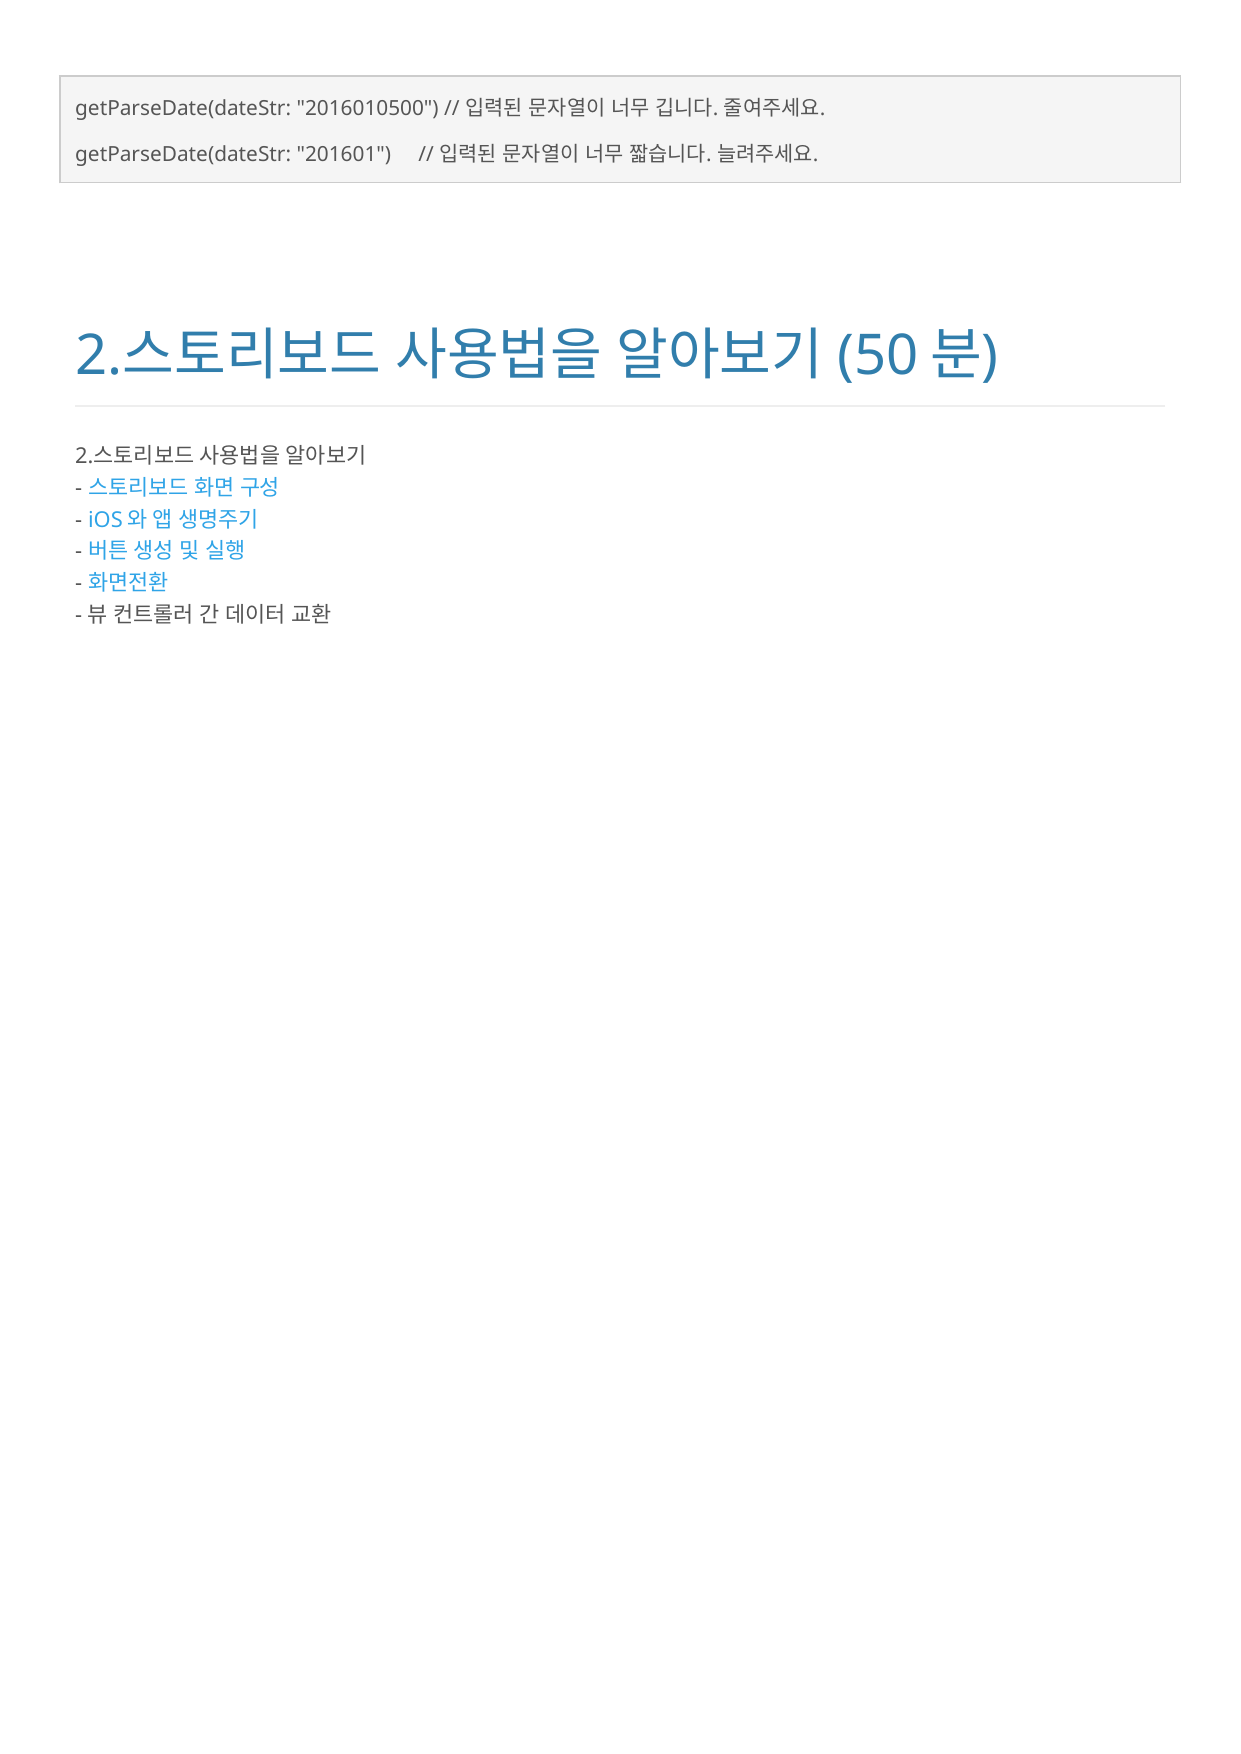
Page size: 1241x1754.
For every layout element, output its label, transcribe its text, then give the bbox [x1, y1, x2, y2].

subtitle 2.스토리보드 사용법을 알아보기 (50분) [75, 251, 1165, 405]
text getParseDate(dateStr: "201601") // 입력된 문자열이 너무 짧습니다. 늘려주세요. [61, 121, 1180, 182]
text - 뷰 컨트롤러 간 데이터 교환 [75, 597, 1165, 629]
text - 화면전환 [75, 565, 1165, 597]
text - 버튼 생성 및 실행 [75, 533, 1165, 565]
text - 스토리보드 화면 구성 [75, 470, 1165, 502]
text - iOS와 앱 생명주기 [75, 502, 1165, 533]
text getParseDate(dateStr: "2016010500") // 입력된 문자열이 너무 깁니다. 줄여주세요. [61, 77, 1180, 121]
text 2.스토리보드 사용법을 알아보기 [75, 438, 1165, 470]
